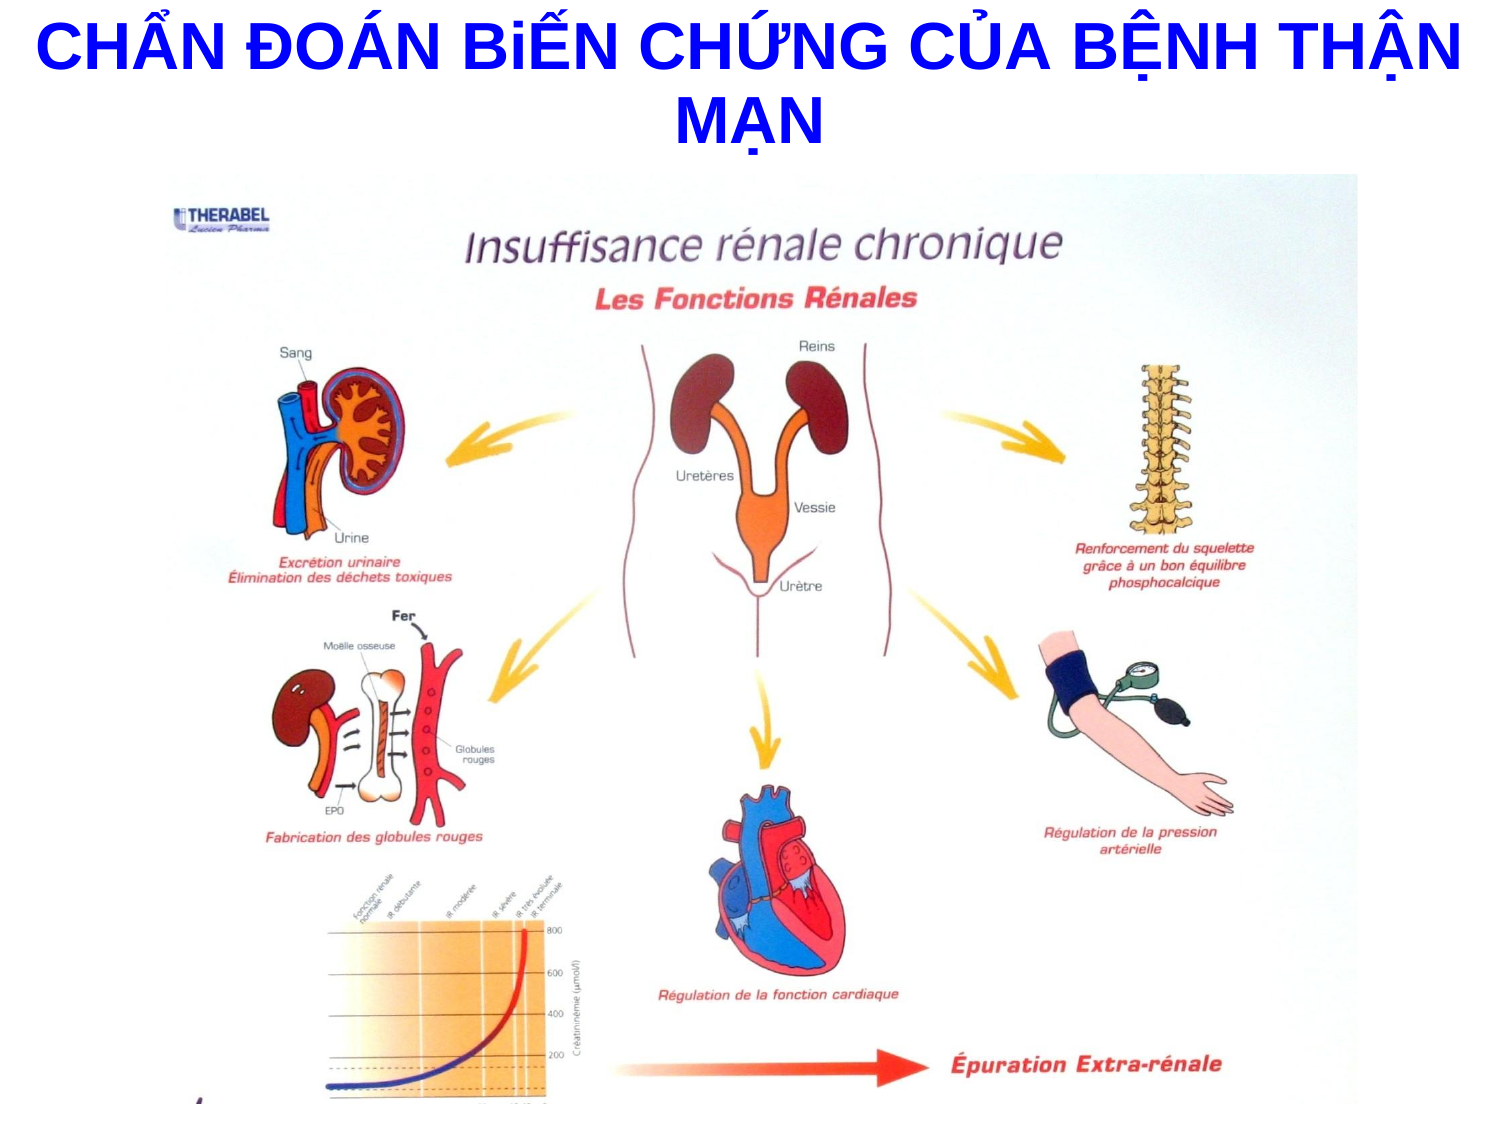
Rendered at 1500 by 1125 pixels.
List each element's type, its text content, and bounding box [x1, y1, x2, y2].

picture [166, 174, 1358, 1104]
subtitle CHẨN ĐOÁN BiẾN CHỨNG CỦA BỆNH THẬN MẠN [35, 12, 1467, 157]
